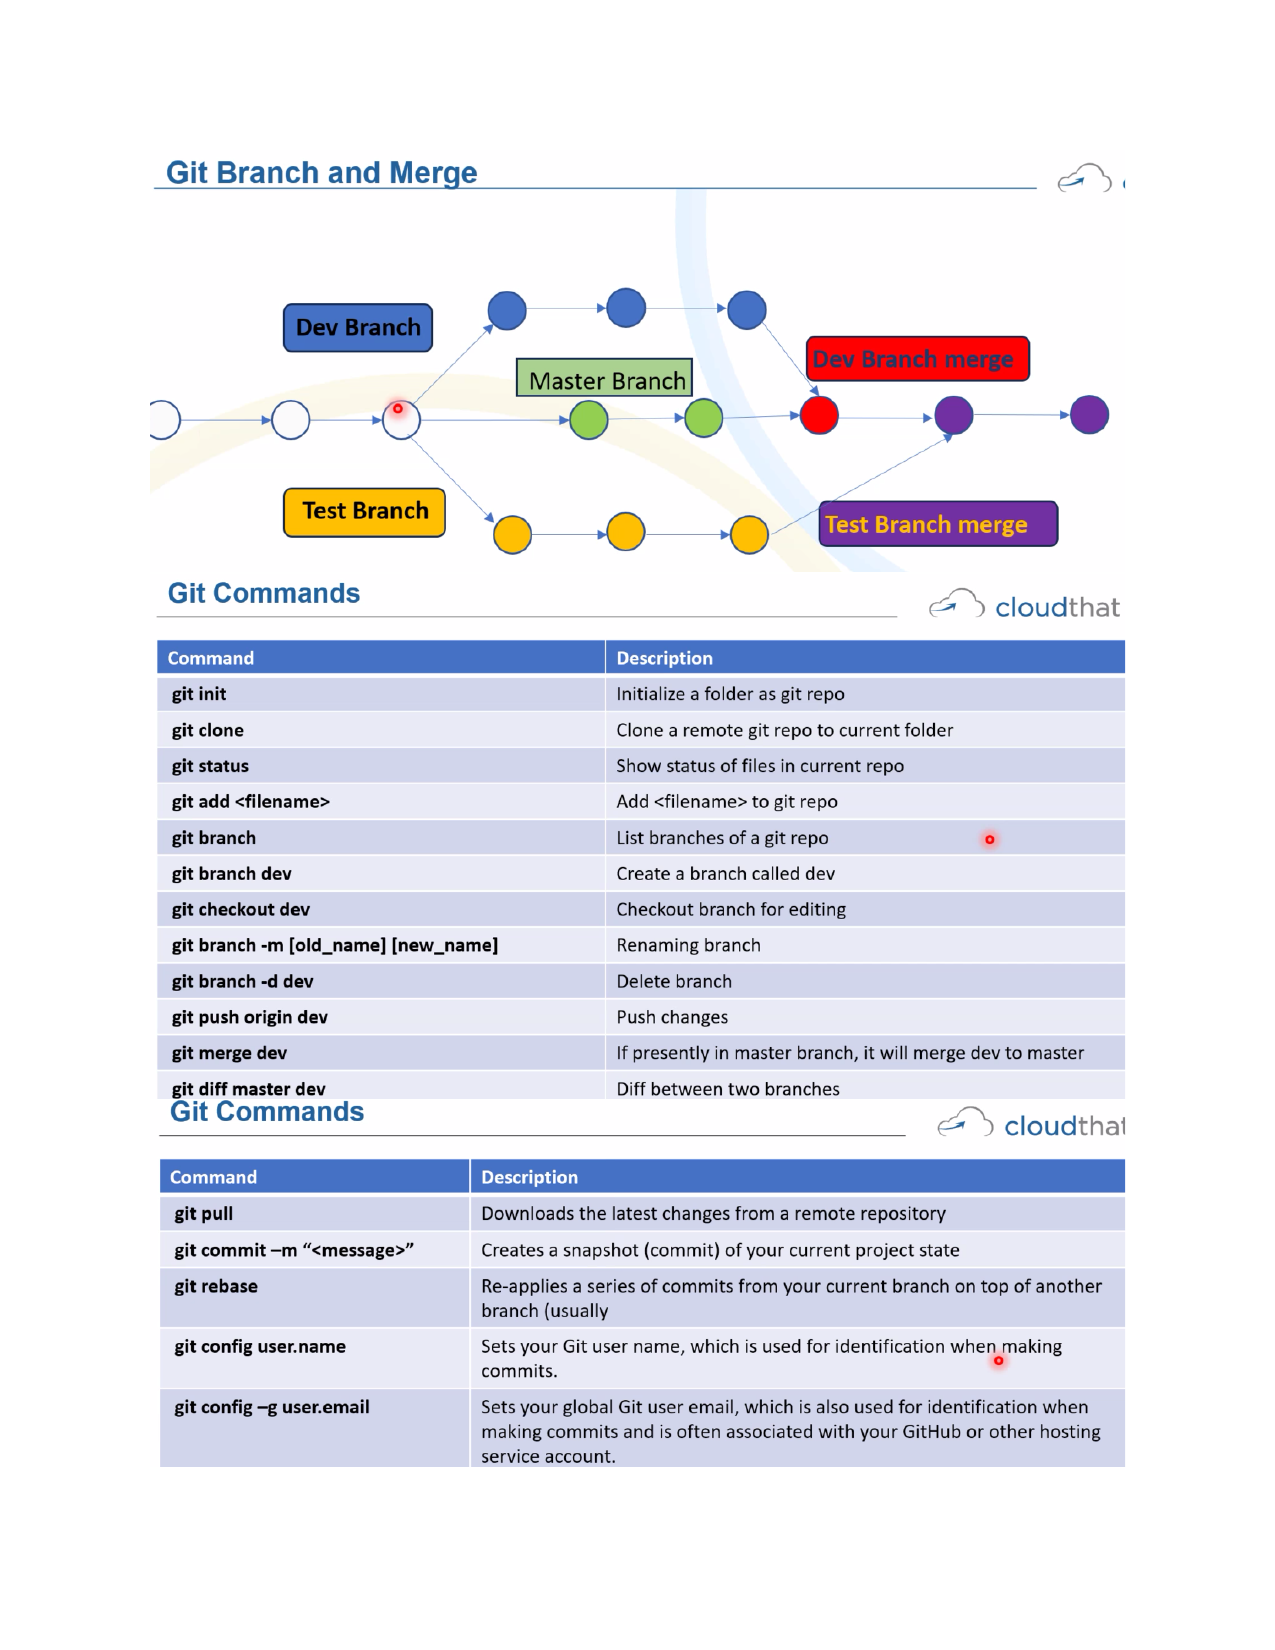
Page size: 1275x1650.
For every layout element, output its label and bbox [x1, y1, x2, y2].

picture [150, 1100, 1125, 1467]
picture [150, 150, 1125, 572]
picture [150, 574, 1125, 1099]
